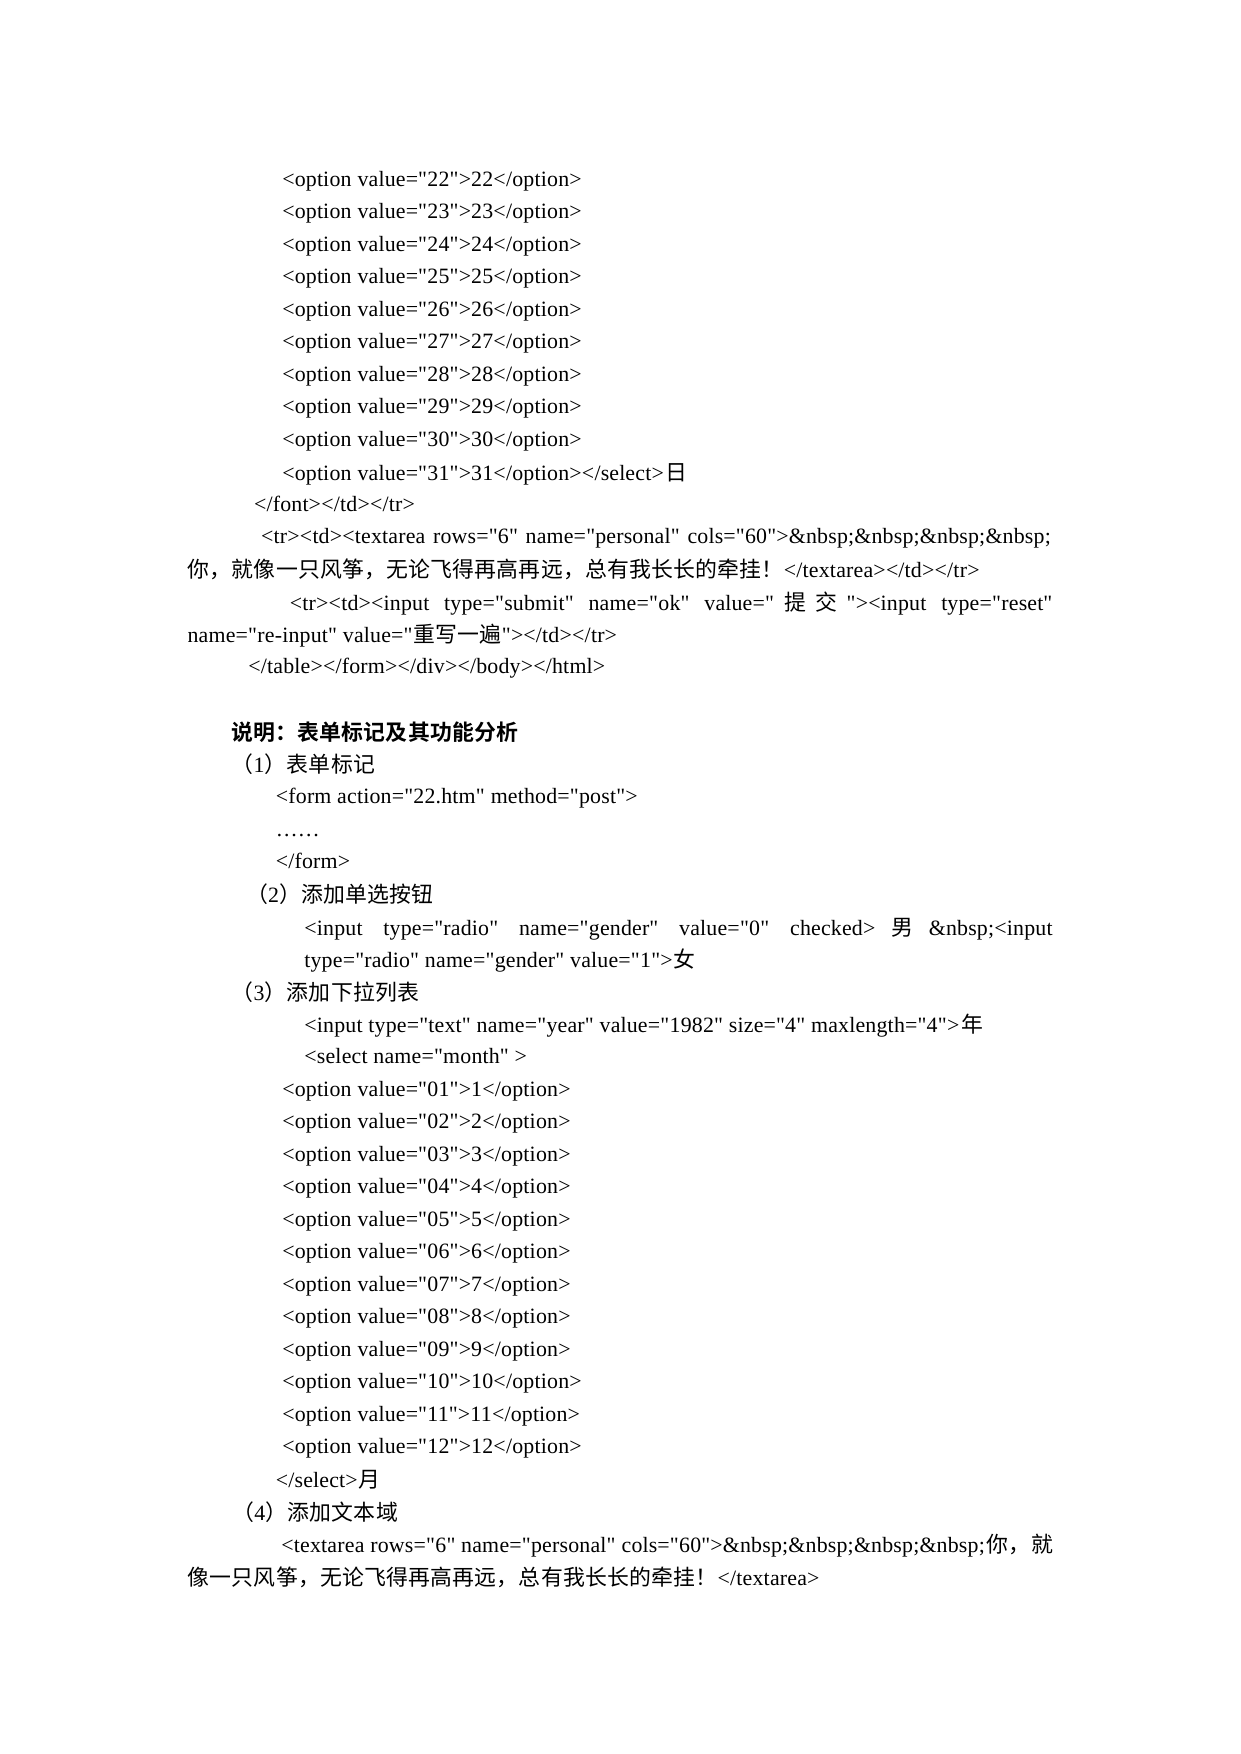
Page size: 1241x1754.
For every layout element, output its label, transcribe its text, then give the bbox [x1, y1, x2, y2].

text <option value="09">9</option> [187, 1332, 1053, 1364]
text （2）添加单选按钮 [246, 877, 1053, 909]
text <option value="08">8</option> [187, 1299, 1053, 1332]
text <form action="22.htm" method="post"> [187, 779, 1053, 812]
text <option value="23">23</option> [187, 194, 1053, 227]
text <input type="text" name="year" value="1982" size="4" maxlength="4">年 [304, 1007, 1053, 1039]
text <option value="30">30</option> [187, 422, 1053, 454]
text <tr><td><textarea rows="6" name="personal" cols="60">&nbsp;&nbsp;&nbsp;&nbsp;你，就像一只风筝，无论飞得再高再远，总有我长长的牵挂！</textarea></td></tr> [187, 519, 1053, 584]
text <option value="28">28</option> [187, 357, 1053, 389]
text <option value="03">3</option> [187, 1137, 1053, 1169]
text <option value="06">6</option> [187, 1234, 1053, 1267]
text <input type="radio" name="gender" value="0" checked>男&nbsp;<input type="radio" name="gender" value="1">女 [304, 909, 1053, 974]
text <option value="24">24</option> [187, 227, 1053, 259]
text <option value="05">5</option> [187, 1202, 1053, 1234]
text （1）表单标记 [187, 747, 1053, 779]
text </font></td></tr> [187, 487, 1053, 519]
text <option value="02">2</option> [187, 1104, 1053, 1137]
text <option value="12">12</option> [187, 1429, 1053, 1462]
text <option value="11">11</option> [187, 1397, 1053, 1429]
text （4）添加文本域 [187, 1494, 1053, 1527]
text …… [187, 812, 1053, 844]
text （3）添加下拉列表 [187, 974, 1053, 1007]
text </form> [187, 844, 1053, 877]
text </table></form></div></body></html> [187, 649, 1053, 682]
text <option value="01">1</option> [187, 1072, 1053, 1104]
text <select name="month" > [304, 1039, 1053, 1072]
text 说明：表单标记及其功能分析 [187, 714, 1053, 747]
text <option value="31">31</option></select>日 [187, 454, 1053, 487]
text <option value="27">27</option> [187, 324, 1053, 357]
text <option value="07">7</option> [187, 1267, 1053, 1299]
text <option value="22">22</option> [187, 162, 1053, 194]
text <option value="29">29</option> [187, 389, 1053, 422]
text <option value="26">26</option> [187, 292, 1053, 324]
text <tr><td><input type="submit" name="ok" value="提交"><input type="reset" name="re-input" value="重写一遍"></td></tr> [187, 584, 1053, 649]
text <option value="04">4</option> [187, 1169, 1053, 1202]
text <option value="10">10</option> [187, 1364, 1053, 1397]
text </select>月 [187, 1462, 1053, 1494]
text <textarea rows="6" name="personal" cols="60">&nbsp;&nbsp;&nbsp;&nbsp;你，就像一只风筝，无论飞得再高再远，总有我长长的牵挂！</textarea> [187, 1527, 1053, 1592]
text <option value="25">25</option> [187, 259, 1053, 292]
